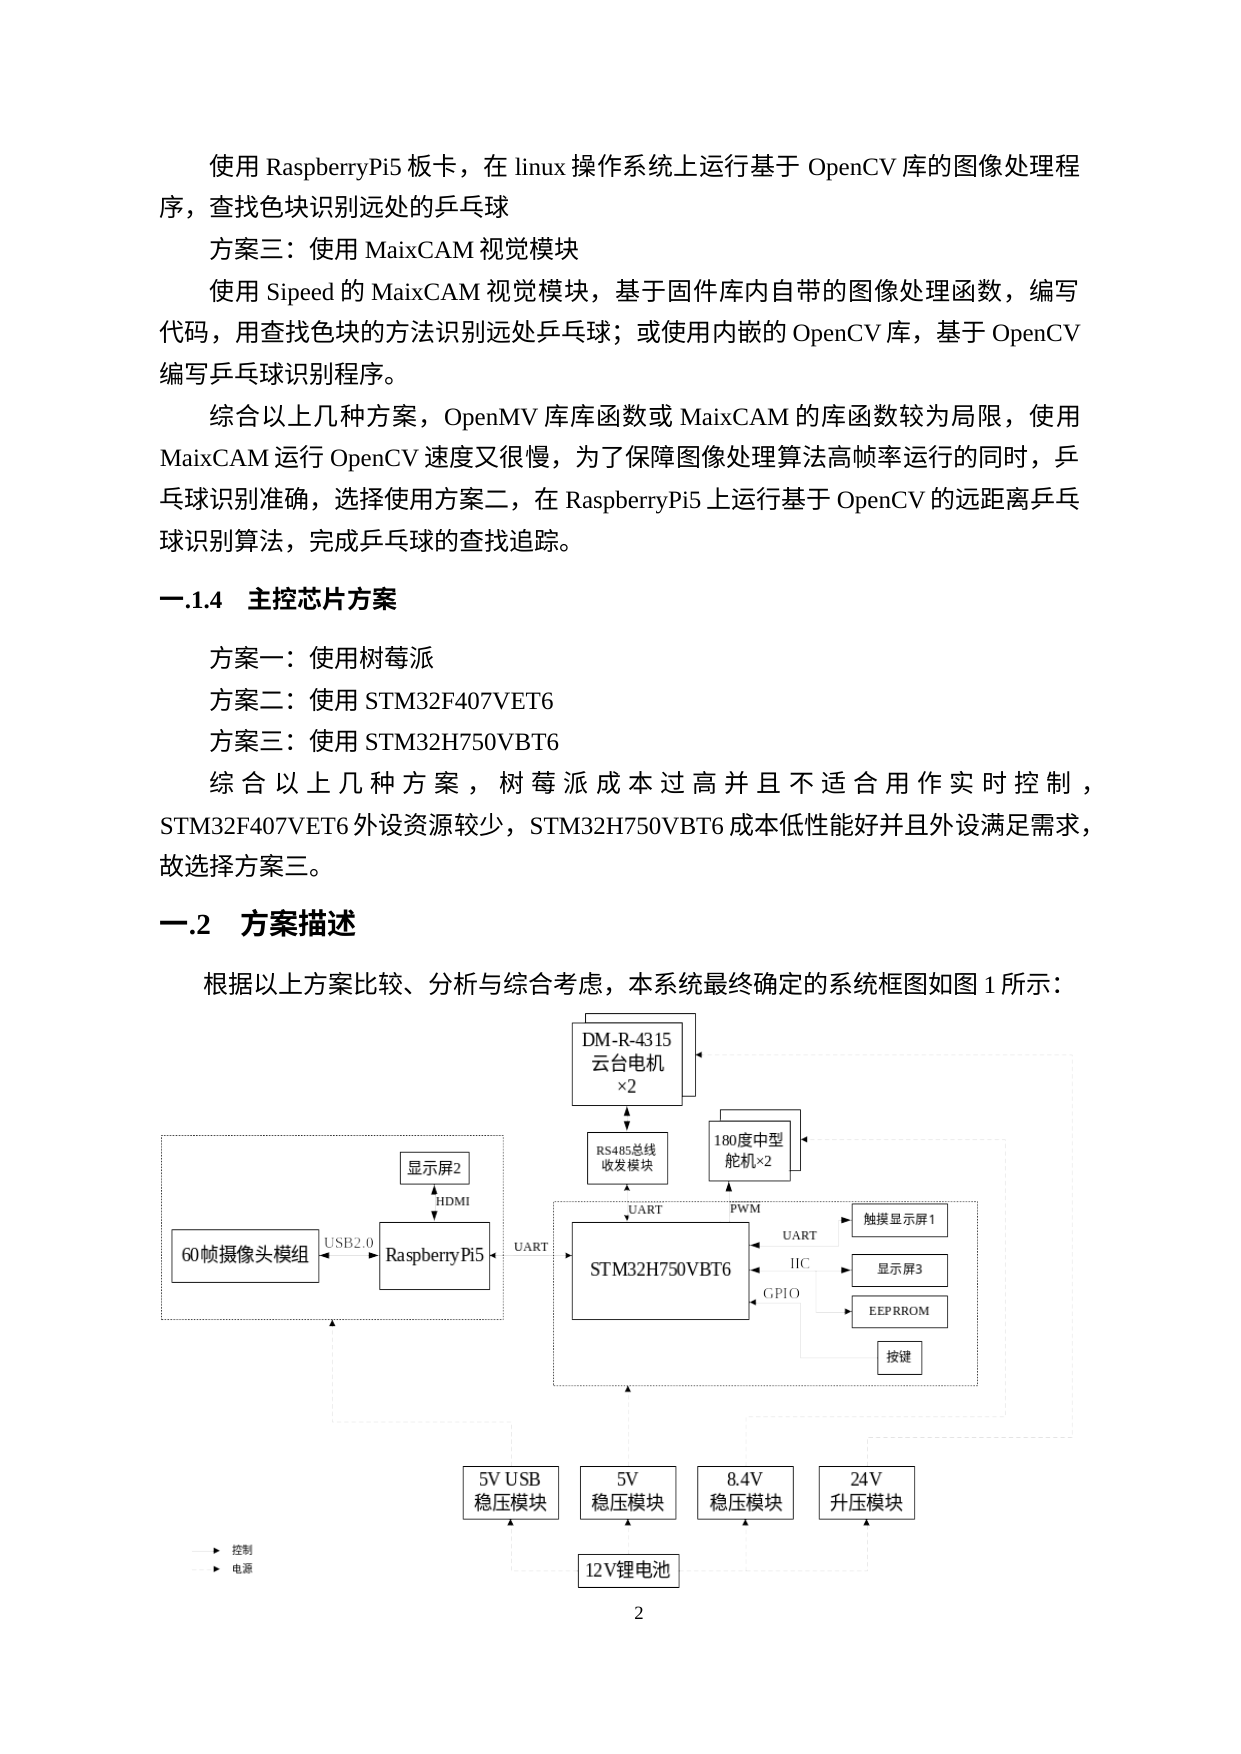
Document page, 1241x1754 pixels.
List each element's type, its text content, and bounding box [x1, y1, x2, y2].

text 使用RaspberryPi5板卡，在linux操作系统上运行基于 OpenCV库的图像处理程序，查找色块识别远处的乒乓球 [159, 142, 1081, 225]
text 综合以上几种方案，OpenMV库库函数或MaixCAM的库函数较为局限，使用MaixCAM运行OpenCV速度又很慢，为了保障图像处理算法高帧率运行的同时，乒乓球识别准确，选择使用方案二，在RaspberryPi5上运行基于OpenCV的远距离乒乓球识别算法，完成乒乓球的查找追踪。 [159, 392, 1081, 558]
text 综合以上几种方案，树莓派成本过高并且不适合用作实时控制，STM32F407VET6外设资源较少，STM32H750VBT6成本低性能好并且外设满足需求，故选择方案三。 [159, 759, 1081, 884]
text 方案三：使用STM32H750VBT6 [159, 717, 1081, 759]
subtitle 方案描述 [159, 901, 1081, 943]
text 根据以上方案比较、分析与综合考虑，本系统最终确定的系统框图如图1所示： [159, 960, 1081, 1001]
subtitle 主控芯片方案 [159, 576, 1081, 617]
text 方案一：使用树莓派 [159, 634, 1081, 676]
text 使用Sipeed的MaixCAM视觉模块，基于固件库内自带的图像处理函数，编写代码，用查找色块的方法识别远处乒乓球；或使用内嵌的OpenCV库，基于OpenCV编写乒乓球识别程序。 [159, 267, 1081, 392]
text 方案三：使用MaixCAM视觉模块 [159, 225, 1081, 267]
text 方案二：使用STM32F407VET6 [159, 676, 1081, 717]
